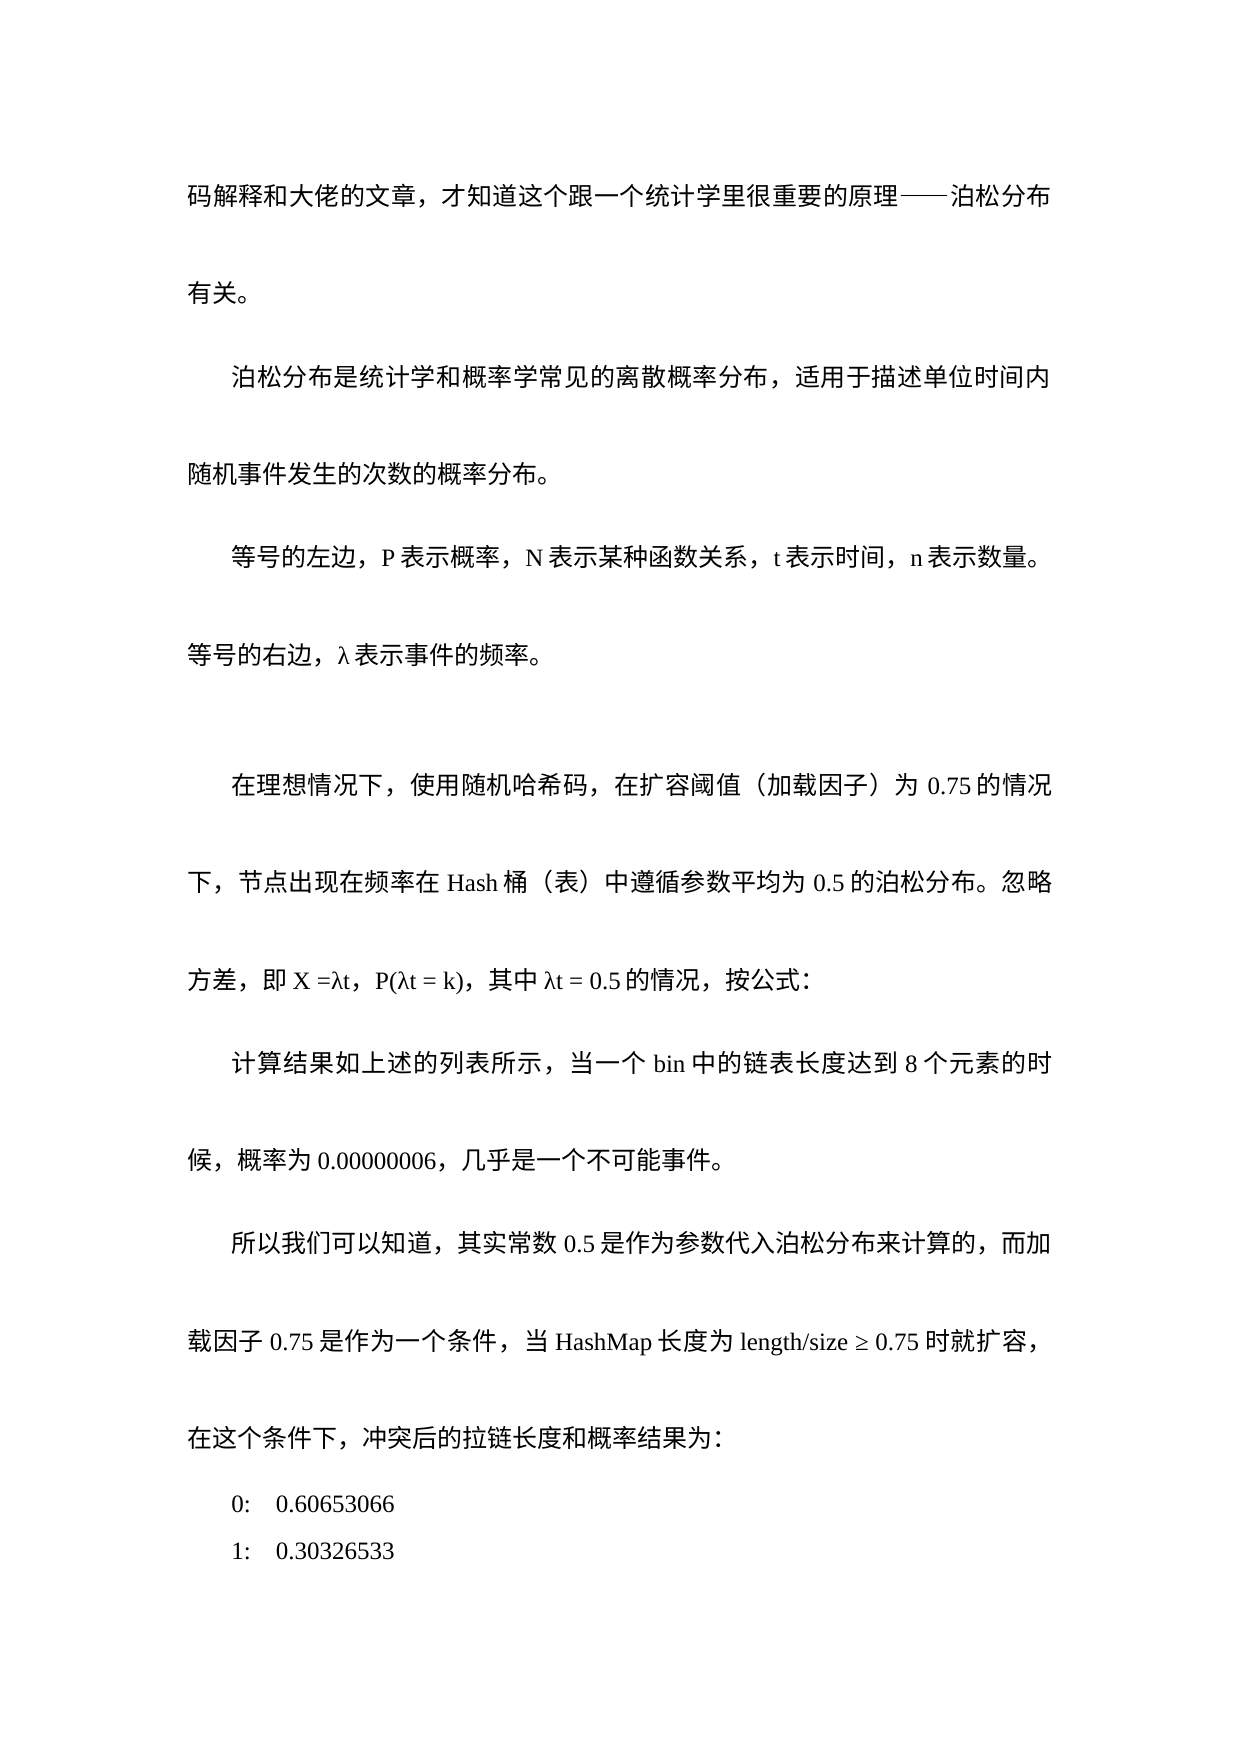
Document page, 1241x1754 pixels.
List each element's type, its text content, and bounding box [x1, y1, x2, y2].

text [187, 162, 1053, 324]
text 计算结果如上述的列表所示，当一个bin中的链表长度达到8个元素的时候，概率为0.00000006，几乎是一个不可能事件。 [187, 1029, 1053, 1191]
text 1: 0.30326533 [187, 1534, 1053, 1567]
text 0: 0.60653066 [187, 1488, 1053, 1520]
text 等号的左边，P表示概率，N表示某种函数关系，t表示时间，n表示数量。等号的右边，λ表示事件的频率。 [187, 523, 1053, 686]
text 所以我们可以知道，其实常数0.5是作为参数代入泊松分布来计算的，而加载因子0.75是作为一个条件，当HashMap长度为length/size ≥ 0.75时就扩容，在这个条件下，冲突后的拉链长度和概率结果为： [187, 1209, 1053, 1469]
text 泊松分布是统计学和概率学常见的离散概率分布，适用于描述单位时间内随机事件发生的次数的概率分布。 [187, 343, 1053, 505]
text 在理想情况下，使用随机哈希码，在扩容阈值（加载因子）为0.75的情况下，节点出现在频率在Hash桶（表）中遵循参数平均为0.5的泊松分布。忽略方差，即X =λt，P(λt = k)，其中λt = 0.5的情况，按公式： [187, 751, 1053, 1011]
